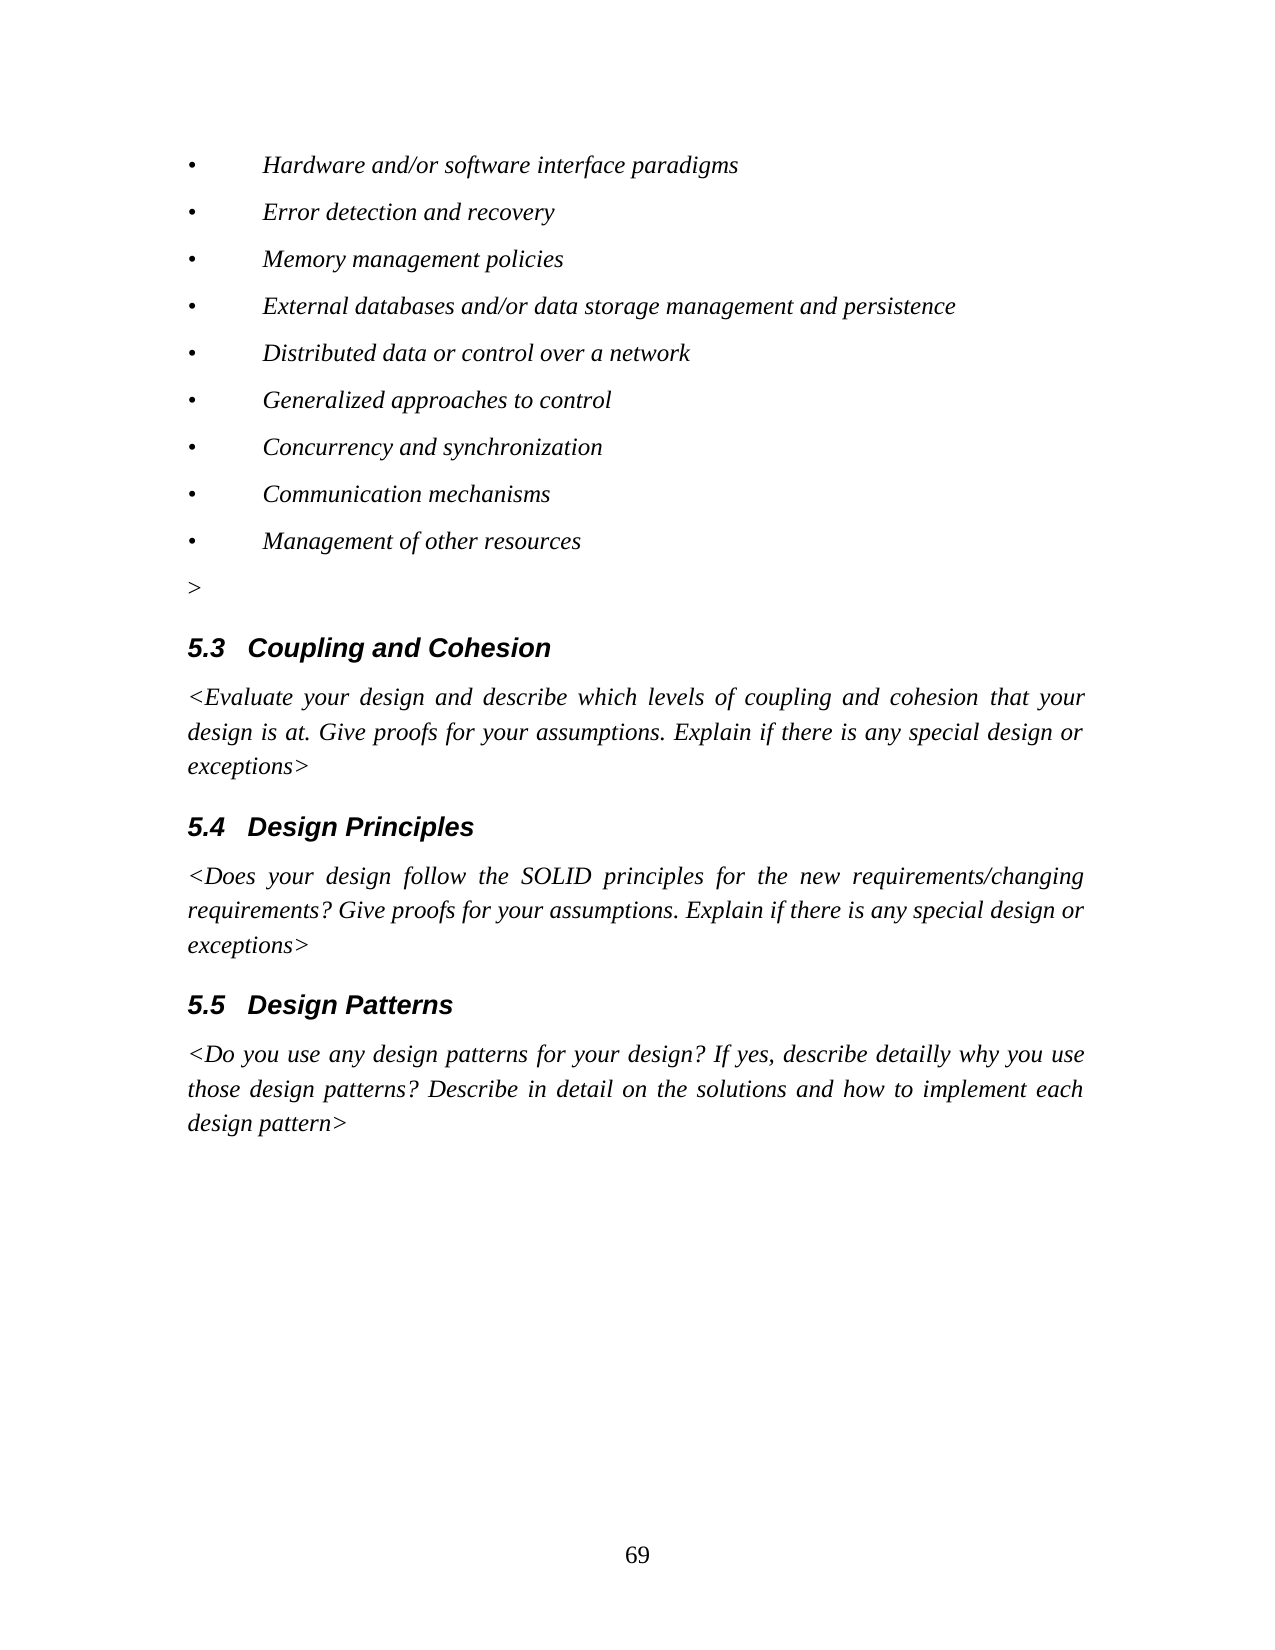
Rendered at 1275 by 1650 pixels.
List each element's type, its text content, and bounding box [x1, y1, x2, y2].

text • Distributed data or control over a network [187, 338, 1087, 367]
text • Management of other resources [187, 526, 1087, 554]
text • Error detection and recovery [187, 197, 1087, 226]
text • External databases and/or data storage management and persistence [187, 291, 1087, 320]
subtitle Coupling and Cohesion [187, 632, 1087, 663]
subtitle Design Patterns [187, 989, 1087, 1020]
subtitle Design Principles [187, 811, 1087, 842]
text > [187, 573, 1087, 602]
text • Communication mechanisms [187, 479, 1087, 508]
text • Generalized approaches to control [187, 385, 1087, 414]
text • Memory management policies [187, 244, 1087, 273]
text <Evaluate your design and describe which levels of coupling and cohesion that your design is at. Give proofs for your assumptions. Explain if there is any special design or exceptions> [187, 682, 1087, 780]
text <Do you use any design patterns for your design? If yes, describe detailly why you use those design patterns? Describe in detail on the solutions and how to implement each design pattern> [187, 1039, 1087, 1137]
text • Hardware and/or software interface paradigms [187, 150, 1087, 179]
text • Concurrency and synchronization [187, 432, 1087, 461]
text <Does your design follow the SOLID principles for the new requirements/changing requirements? Give proofs for your assumptions. Explain if there is any special design or exceptions> [187, 861, 1087, 958]
